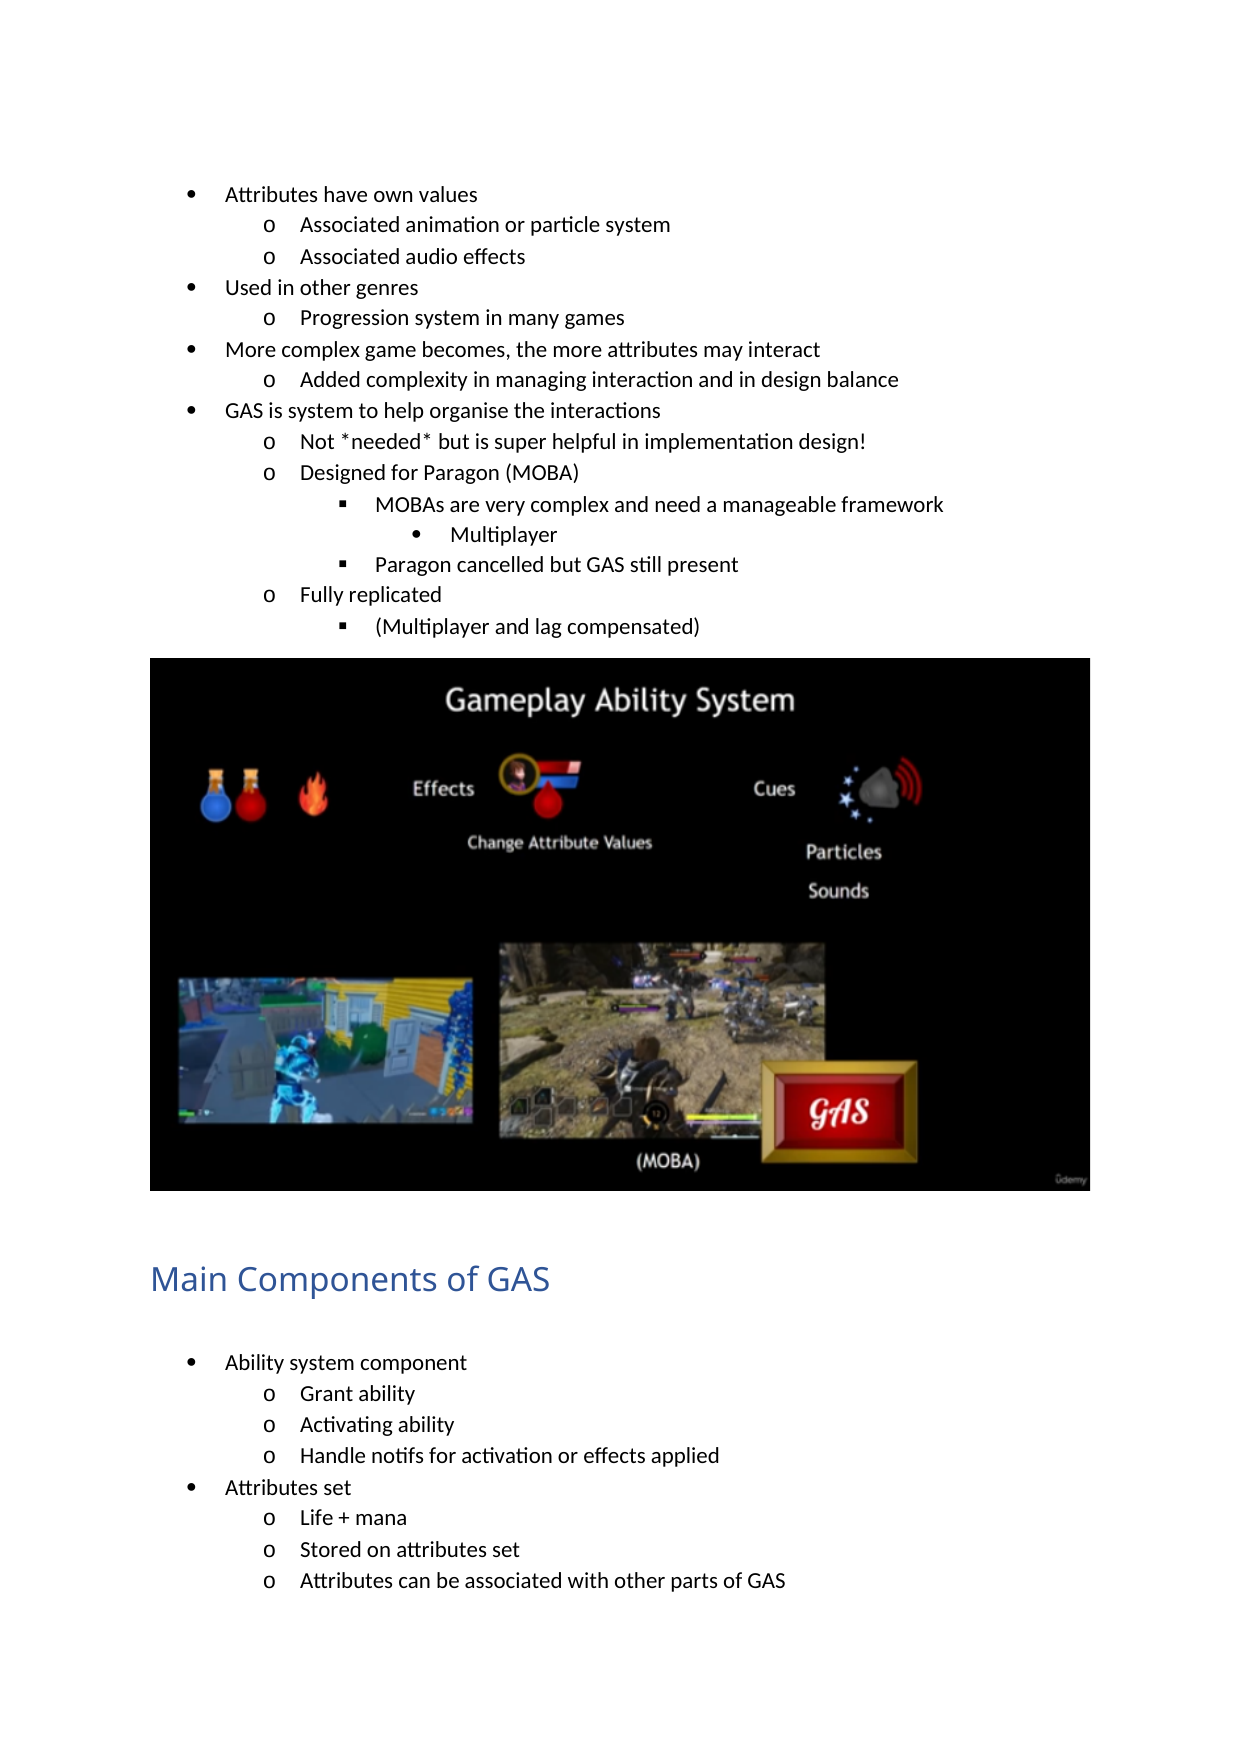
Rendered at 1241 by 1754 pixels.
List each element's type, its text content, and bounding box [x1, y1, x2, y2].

list MOBAs are very complex and need a manageable framework [337, 490, 1090, 518]
list More complex game becomes, the more attributes may interact [187, 335, 1090, 363]
list GAS is system to help organise the interactions [187, 397, 1090, 425]
list Multiplayer [412, 520, 1090, 548]
list Paragon cancelled but GAS still present [337, 550, 1090, 578]
list Stored on attributes set [262, 1535, 1090, 1564]
list Progression system in many games [262, 303, 1090, 333]
list Life + mana [262, 1503, 1090, 1532]
list Designed for Paragon (MOBA) [262, 458, 1090, 487]
list Not *needed* but is super helpful in implementation design! [262, 427, 1090, 456]
list Used in other genres [187, 273, 1090, 301]
list Handle notifs for activation or effects applied [262, 1442, 1090, 1471]
list Attributes can be associated with other parts of GAS [262, 1566, 1090, 1595]
list Added complexity in managing interaction and in design balance [262, 365, 1090, 394]
list Attributes set [187, 1473, 1090, 1501]
list Associated animation or particle system [262, 210, 1090, 239]
picture [150, 658, 1091, 1191]
list Associated audio effects [262, 242, 1090, 271]
list Activating ability [262, 1410, 1090, 1439]
list (Multiplayer and lag compensated) [337, 612, 1090, 640]
list Attributes have own values [187, 180, 1090, 208]
list Fully replicated [262, 580, 1090, 609]
subtitle Main Components of GAS [150, 1256, 1090, 1302]
list Grant ability [262, 1379, 1090, 1408]
list Ability system component [187, 1348, 1090, 1377]
